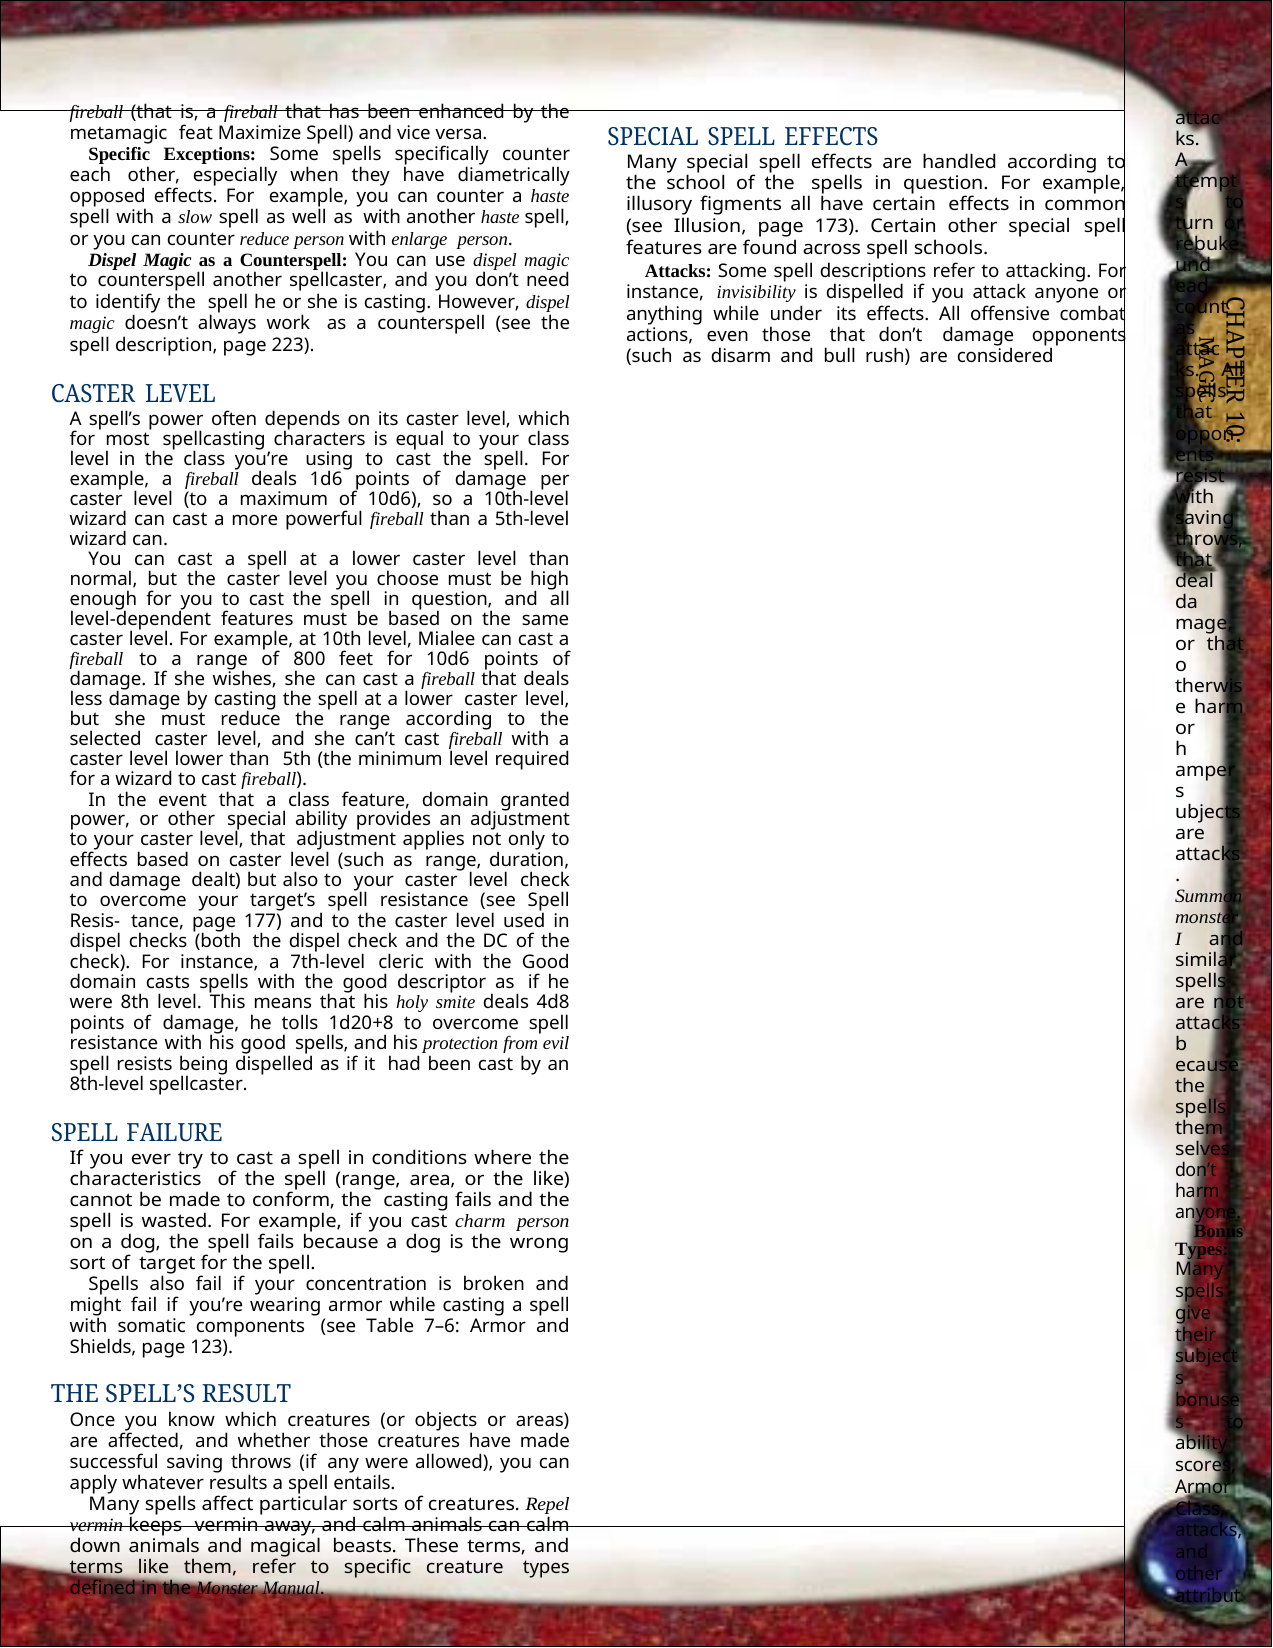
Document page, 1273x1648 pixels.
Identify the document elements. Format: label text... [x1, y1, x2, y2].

text fireball (that is, a fireball that has been enhanced by the metamagic feat Maximize Spell) and vice versa. [69, 102, 569, 144]
subtitle CASTER LEVEL [51, 382, 570, 407]
picture [1125, 1, 1271, 1646]
text Specific Exceptions: Some spells specifically counter each other, especially when they have diametrically opposed effects. For example, you can counter a haste spell with a slow spell as well as with another haste spell, or you can counter reduce person with enlarge person. [69, 144, 570, 249]
text You can cast a spell at a lower caster level than normal, but the caster level you choose must be high enough for you to cast the spell in question, and all level-dependent features must be based on the same caster level. For example, at 10th level, Mialee can cast a fireball to a range of 800 feet for 10d6 points of damage. If she wishes, she can cast a fireball that deals less damage by casting the spell at a lower caster level, but she must reduce the range according to the selected caster level, and she can’t cast fireball with a caster level lower than 5th (the minimum level required for a wizard to cast fireball). [69, 550, 570, 790]
text Once you know which creatures (or objects or areas) are affected, and whether those creatures have made successful saving throws (if any were allowed), you can apply whatever results a spell entails. [69, 1409, 570, 1494]
text If you ever try to cast a spell in conditions where the characteristics of the spell (range, area, or the like) cannot be made to conform, the casting fails and the spell is wasted. For example, if you cast charm person on a dog, the spell fails because a dog is the wrong sort of target for the spell. [69, 1148, 570, 1274]
subtitle SPELL FAILURE [51, 1120, 570, 1146]
text In the event that a class feature, domain granted power, or other special ability provides an adjustment to your caster level, that adjustment applies not only to effects based on caster level (such as range, duration, and damage dealt) but also to your caster level check to overcome your target’s spell resistance (see Spell Resis- tance, page 177) and to the caster level used in dispel checks (both the dispel check and the DC of the check). For instance, a 7th-level cleric with the Good domain casts spells with the good descriptor as if he were 8th level. This means that his holy smite deals 4d8 points of damage, he tolls 1d20+8 to overcome spell resistance with his good spells, and his protection from evil spell resists being dispelled as if it had been cast by an 8th-level spellcaster. [69, 790, 570, 1096]
text Many special spell effects are handled according to the school of the spells in question. For example, illusory figments all have certain effects in common (see Illusion, page 173). Certain other special spell features are found across spell schools. [626, 151, 1126, 260]
picture [1, 1527, 1124, 1646]
picture [1, 1, 1124, 110]
text attacks. Attempts to turn or rebuke undead count as attacks. All spells that opponents resist with saving throws, that deal damage, or that otherwise harm or hamper subjects are attacks. Summon monster I and similar spells are not attacks because the spells themselves don’t harm anyone. [1175, 107, 1244, 1223]
text Attacks: Some spell descriptions refer to attacking. For instance, invisibility is dispelled if you attack anyone or anything while under its effects. All offensive combat actions, even those that don’t damage opponents (such as disarm and bull rush) are considered [626, 261, 1126, 366]
text Dispel Magic as a Counterspell: You can use dispel magic to counterspell another spellcaster, and you don’t need to identify the spell he or she is casting. However, dispel magic doesn’t always work as a counterspell (see the spell description, page 223). [69, 249, 570, 356]
subtitle SPECIAL SPELL EFFECTS [607, 124, 1126, 150]
text Many spells affect particular sorts of creatures. Repel vermin keeps vermin away, and calm animals can calm down animals and magical beasts. These terms, and terms like them, refer to specific creature types defined in the Monster Manual. [69, 1494, 570, 1599]
text A spell’s power often depends on its caster level, which for most spellcasting characters is equal to your class level in the class you’re using to cast the spell. For example, a fireball deals 1d6 points of damage per caster level (to a maximum of 10d6), so a 10th-level wizard can cast a more powerful fireball than a 5th-level wizard can. [69, 410, 570, 550]
text Spells also fail if your concentration is broken and might fail if you’re wearing armor while casting a spell with somatic components (see Table 7–6: Armor and Shields, page 123). [69, 1274, 570, 1358]
subtitle THE SPELL’S RESULT [51, 1382, 570, 1408]
